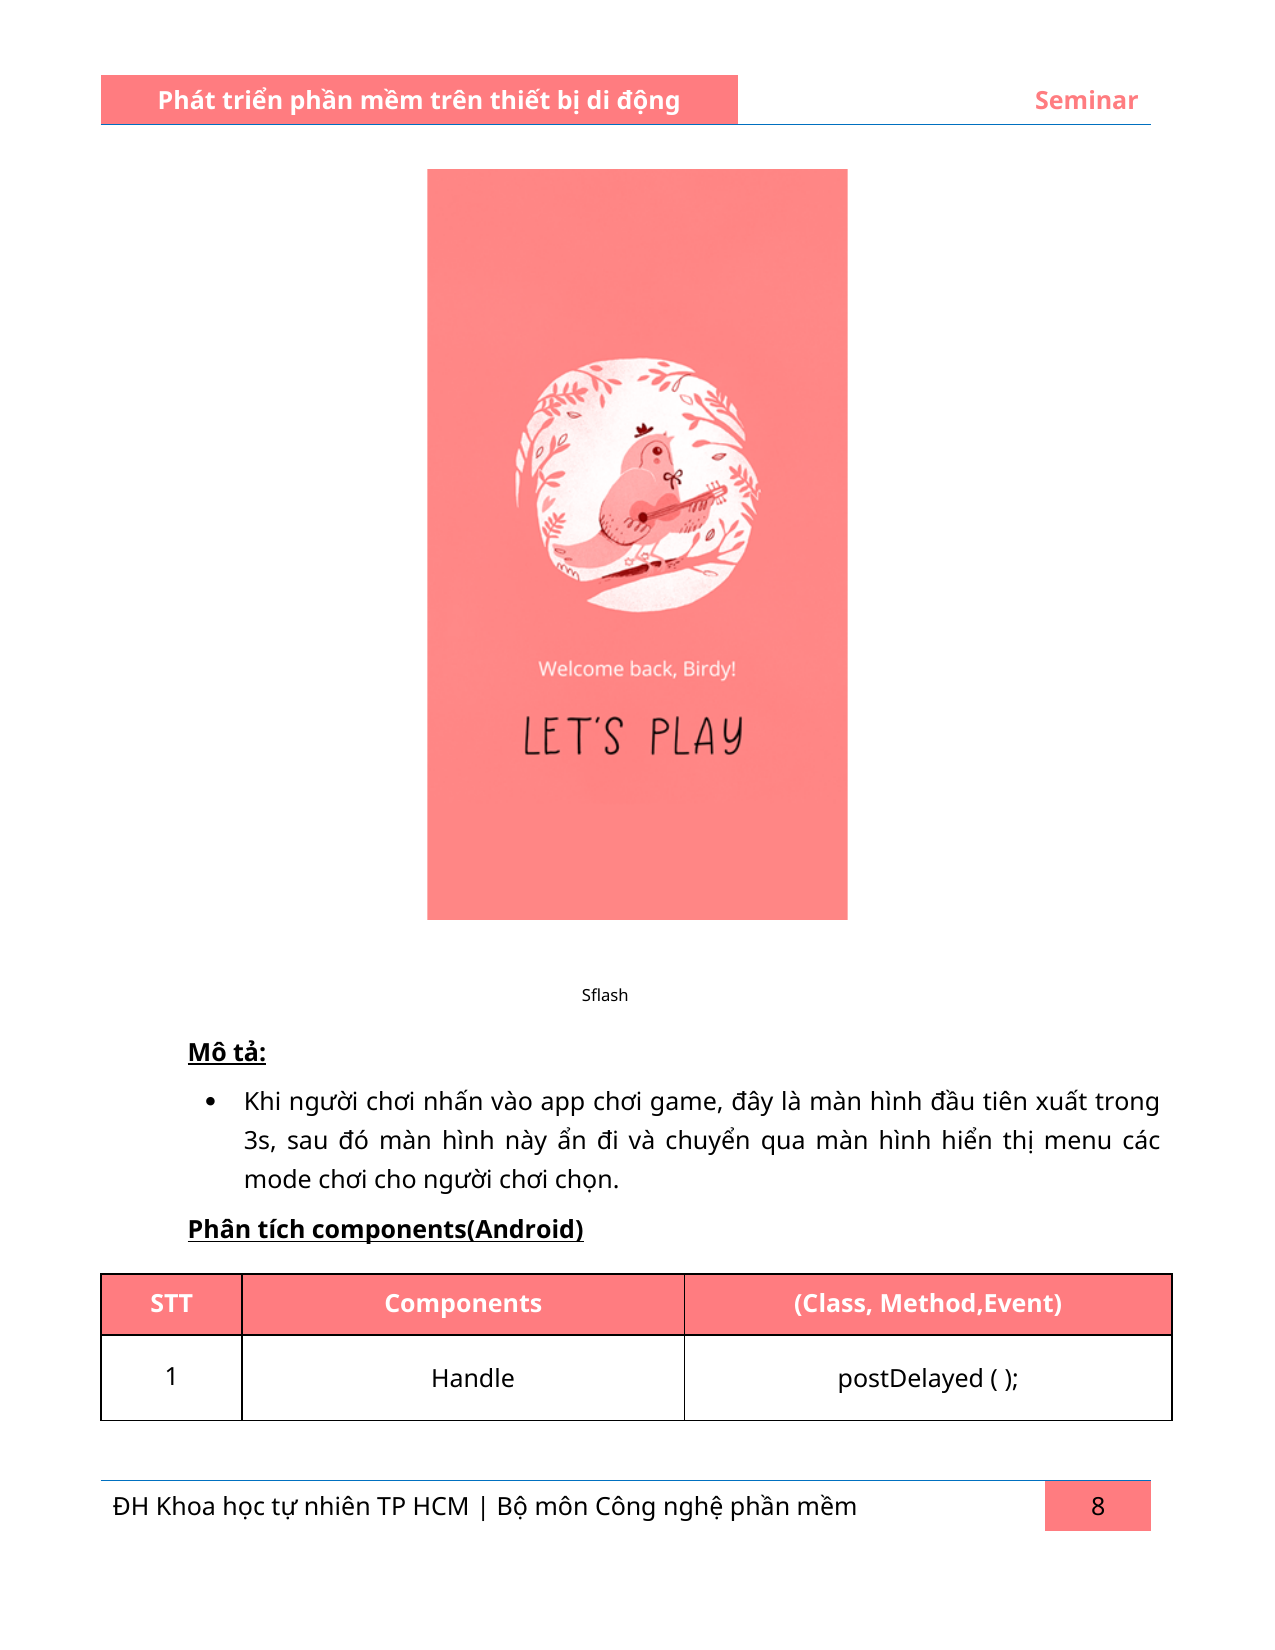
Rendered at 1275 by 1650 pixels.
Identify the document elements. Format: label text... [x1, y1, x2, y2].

text Mô tả: [187, 1034, 1162, 1068]
table_header (Class, Method,Event) [685, 1275, 1171, 1334]
list Khi người chơi nhấn vào app chơi game, đây là màn hình đầu tiên xuất trong 3s, sau đó màn hình này ẩn đi và chuyển qua màn hình hiển thị menu các mode chơi cho người chơi chọn. [206, 1084, 1162, 1196]
table_header STT [102, 1275, 241, 1334]
table_cell 1 [102, 1336, 241, 1419]
table_cell Handle [243, 1336, 684, 1419]
picture [427, 169, 848, 920]
table_cell postDelayed ( ); [685, 1336, 1171, 1419]
text Phân tích components(Android) [187, 1212, 1162, 1246]
table_header Components [243, 1275, 684, 1334]
